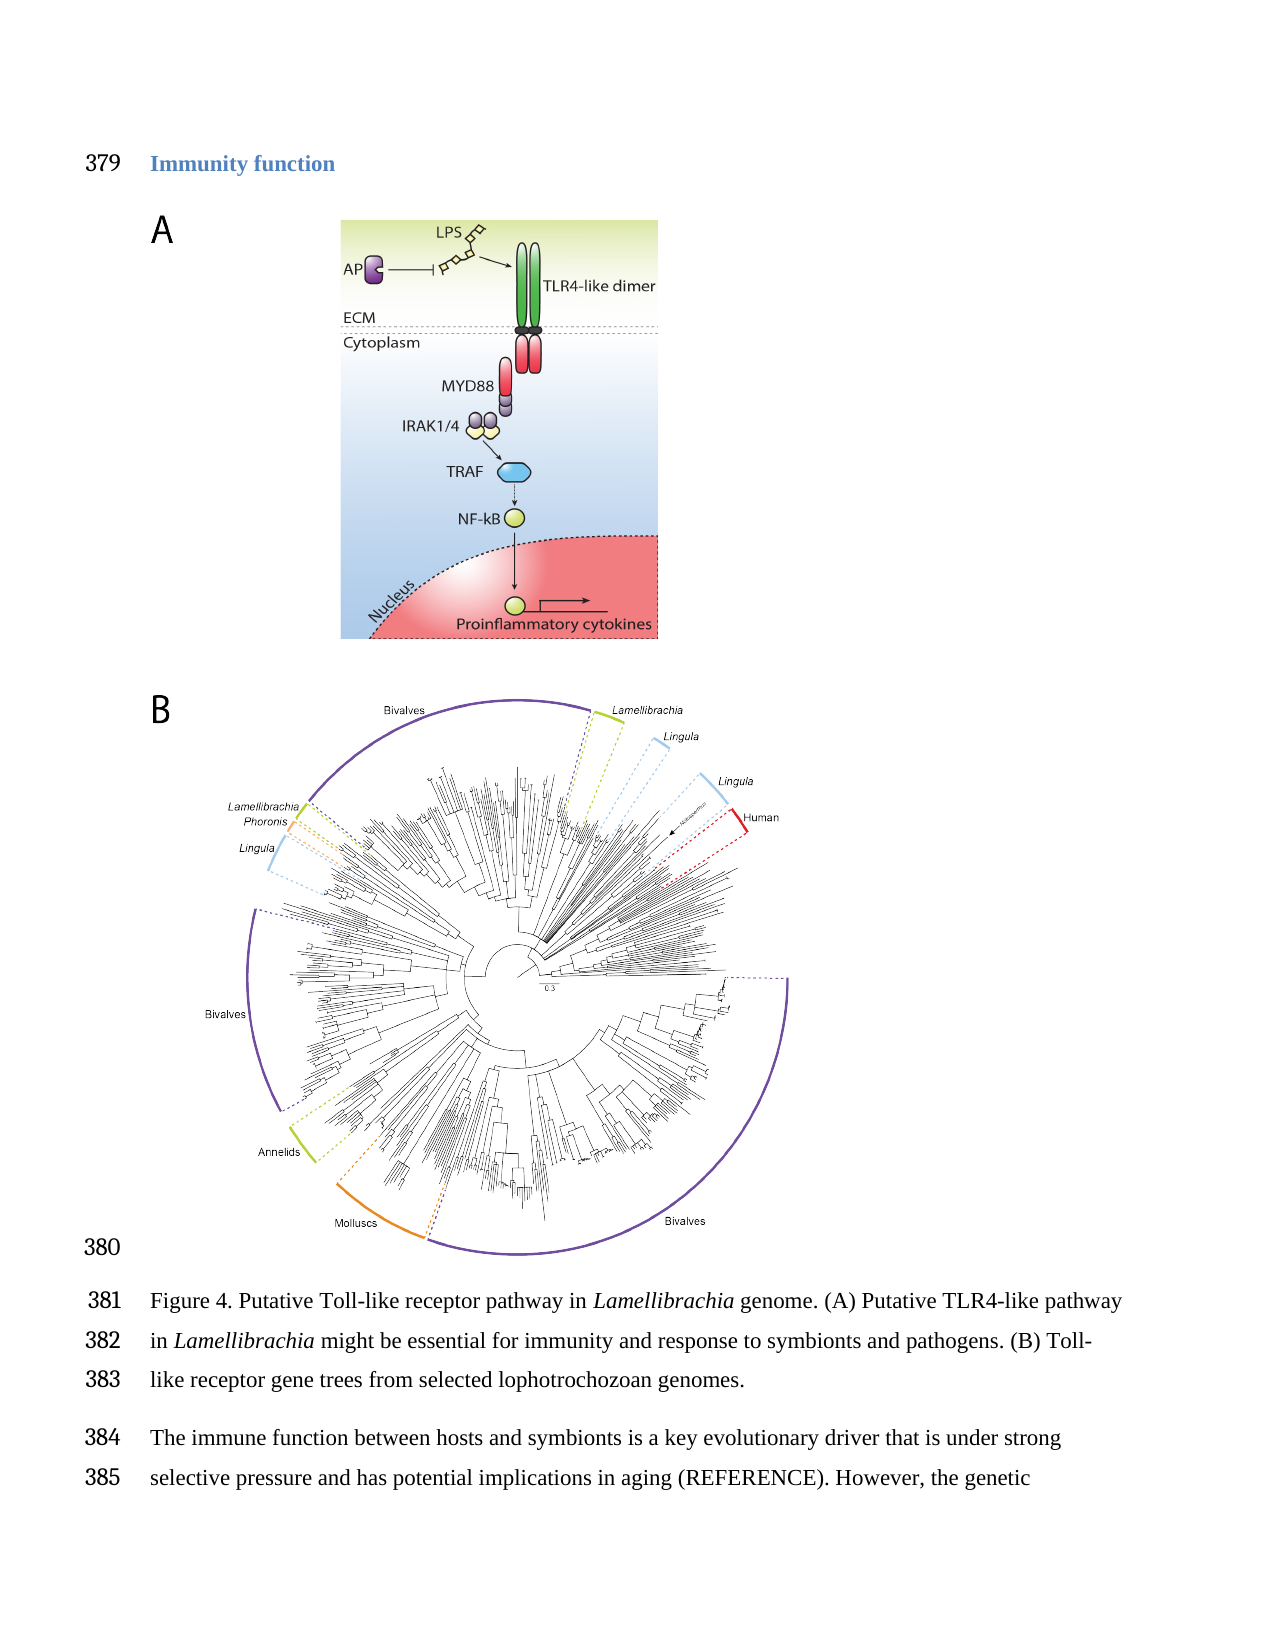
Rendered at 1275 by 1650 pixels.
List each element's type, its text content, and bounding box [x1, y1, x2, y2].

text Figure 4. Putative Toll-like receptor pathway in Lamellibrachia genome. (A) Putative TLR4-like pathway in Lamellibrachia might be essential for immunity and response to symbionts and pathogens. (B) Toll-like receptor gene trees from selected lophotrochozoan genomes. [150, 1287, 1125, 1393]
subtitle Immunity function [150, 150, 1125, 176]
picture [150, 208, 789, 1256]
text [150, 1424, 1125, 1490]
